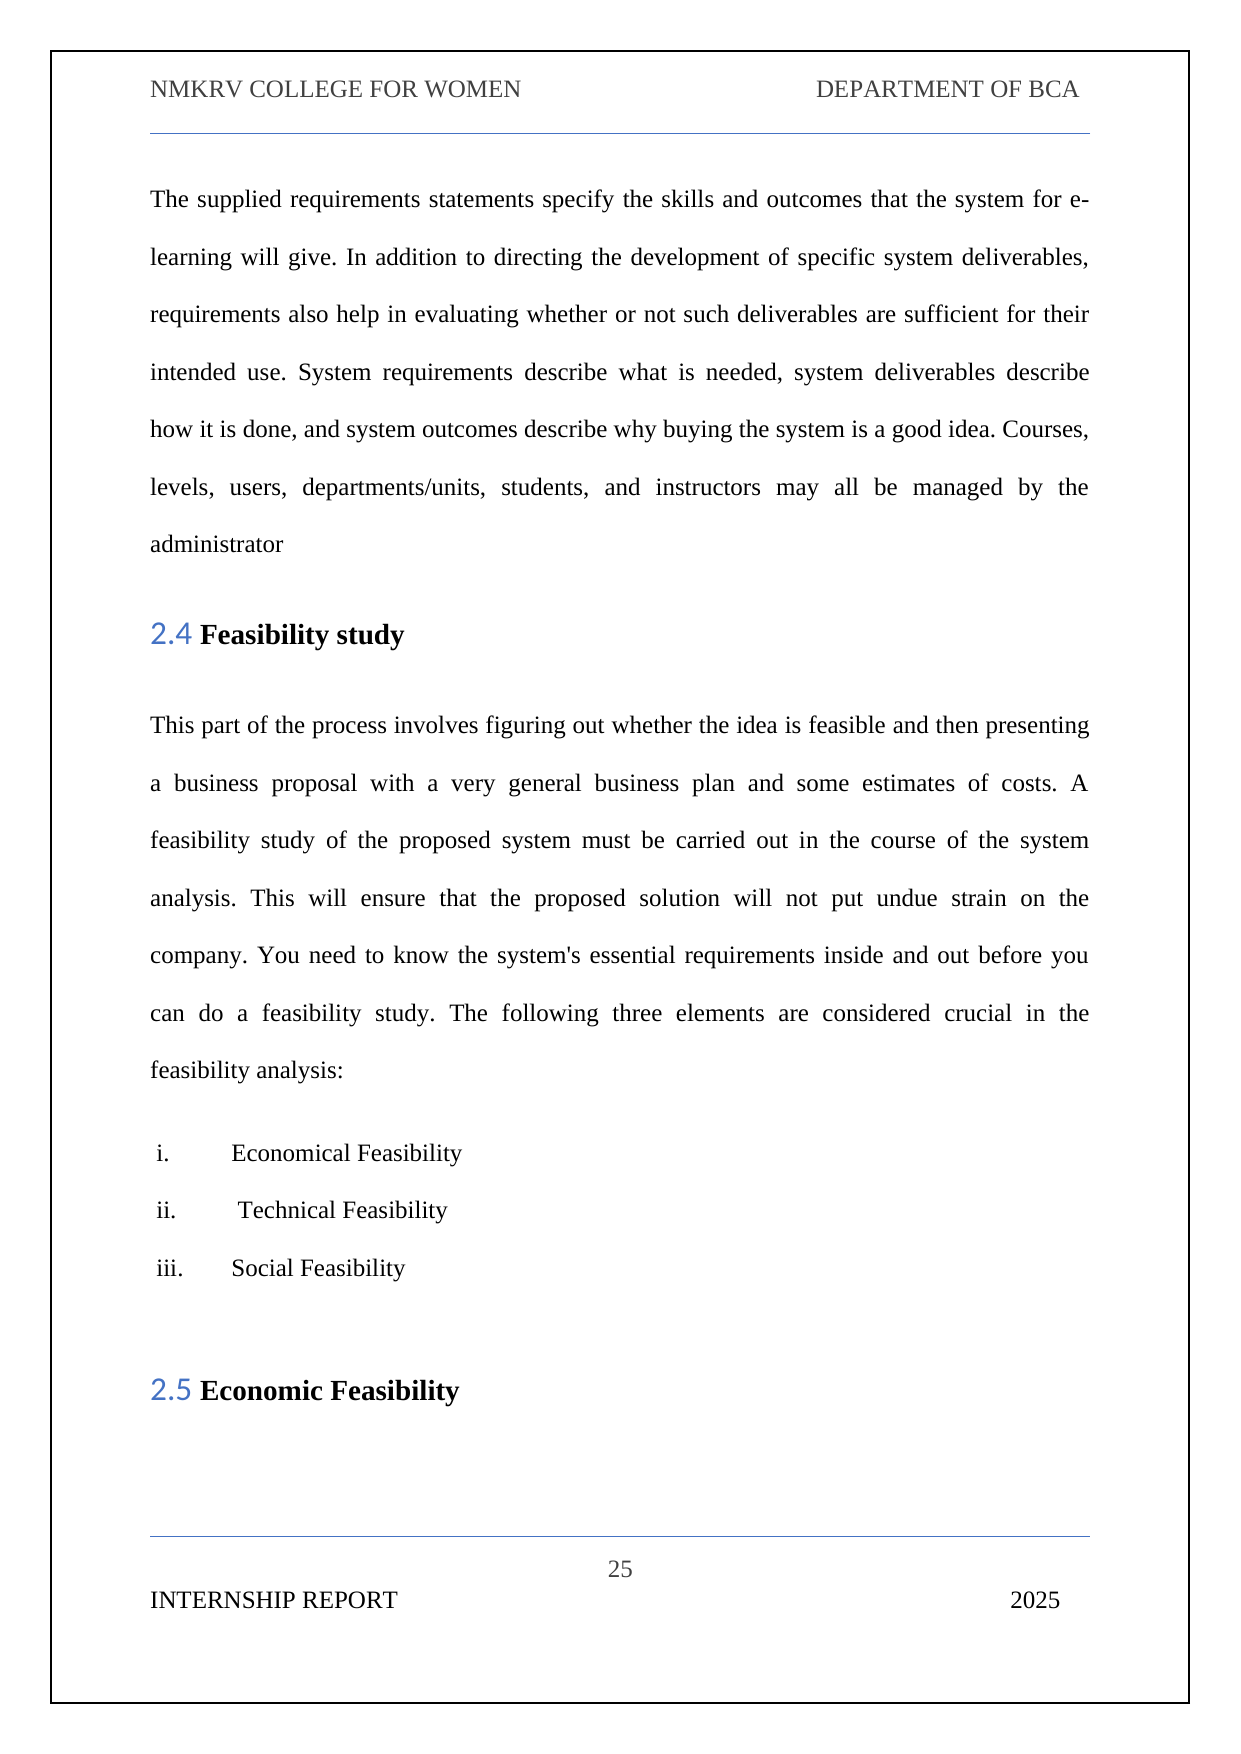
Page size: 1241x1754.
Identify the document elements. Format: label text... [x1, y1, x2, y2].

text The supplied requirements statements specify the skills and outcomes that the system for e-learning will give. In addition to directing the development of specific system deliverables, requirements also help in evaluating whether or not such deliverables are sufficient for their intended use. System requirements describe what is needed, system deliverables describe how it is done, and system outcomes describe why buying the system is a good idea. Courses, levels, users, departments/units, students, and instructors may all be managed by the administrator [150, 184, 1090, 558]
list Social Feasibility [156, 1253, 1090, 1281]
text 2.4 Feasibility study [150, 612, 1090, 653]
text 2.5 Economic Feasibility [150, 1368, 1090, 1408]
list Technical Feasibility [156, 1195, 1090, 1224]
list Economical Feasibility [156, 1138, 1090, 1166]
text This part of the process involves figuring out whether the idea is feasible and then presenting a business proposal with a very general business plan and some estimates of costs. A feasibility study of the proposed system must be carried out in the course of the system analysis. This will ensure that the proposed solution will not put undue strain on the company. You need to know the system's essential requirements inside and out before you can do a feasibility study. The following three elements are considered crucial in the feasibility analysis: [150, 710, 1090, 1084]
